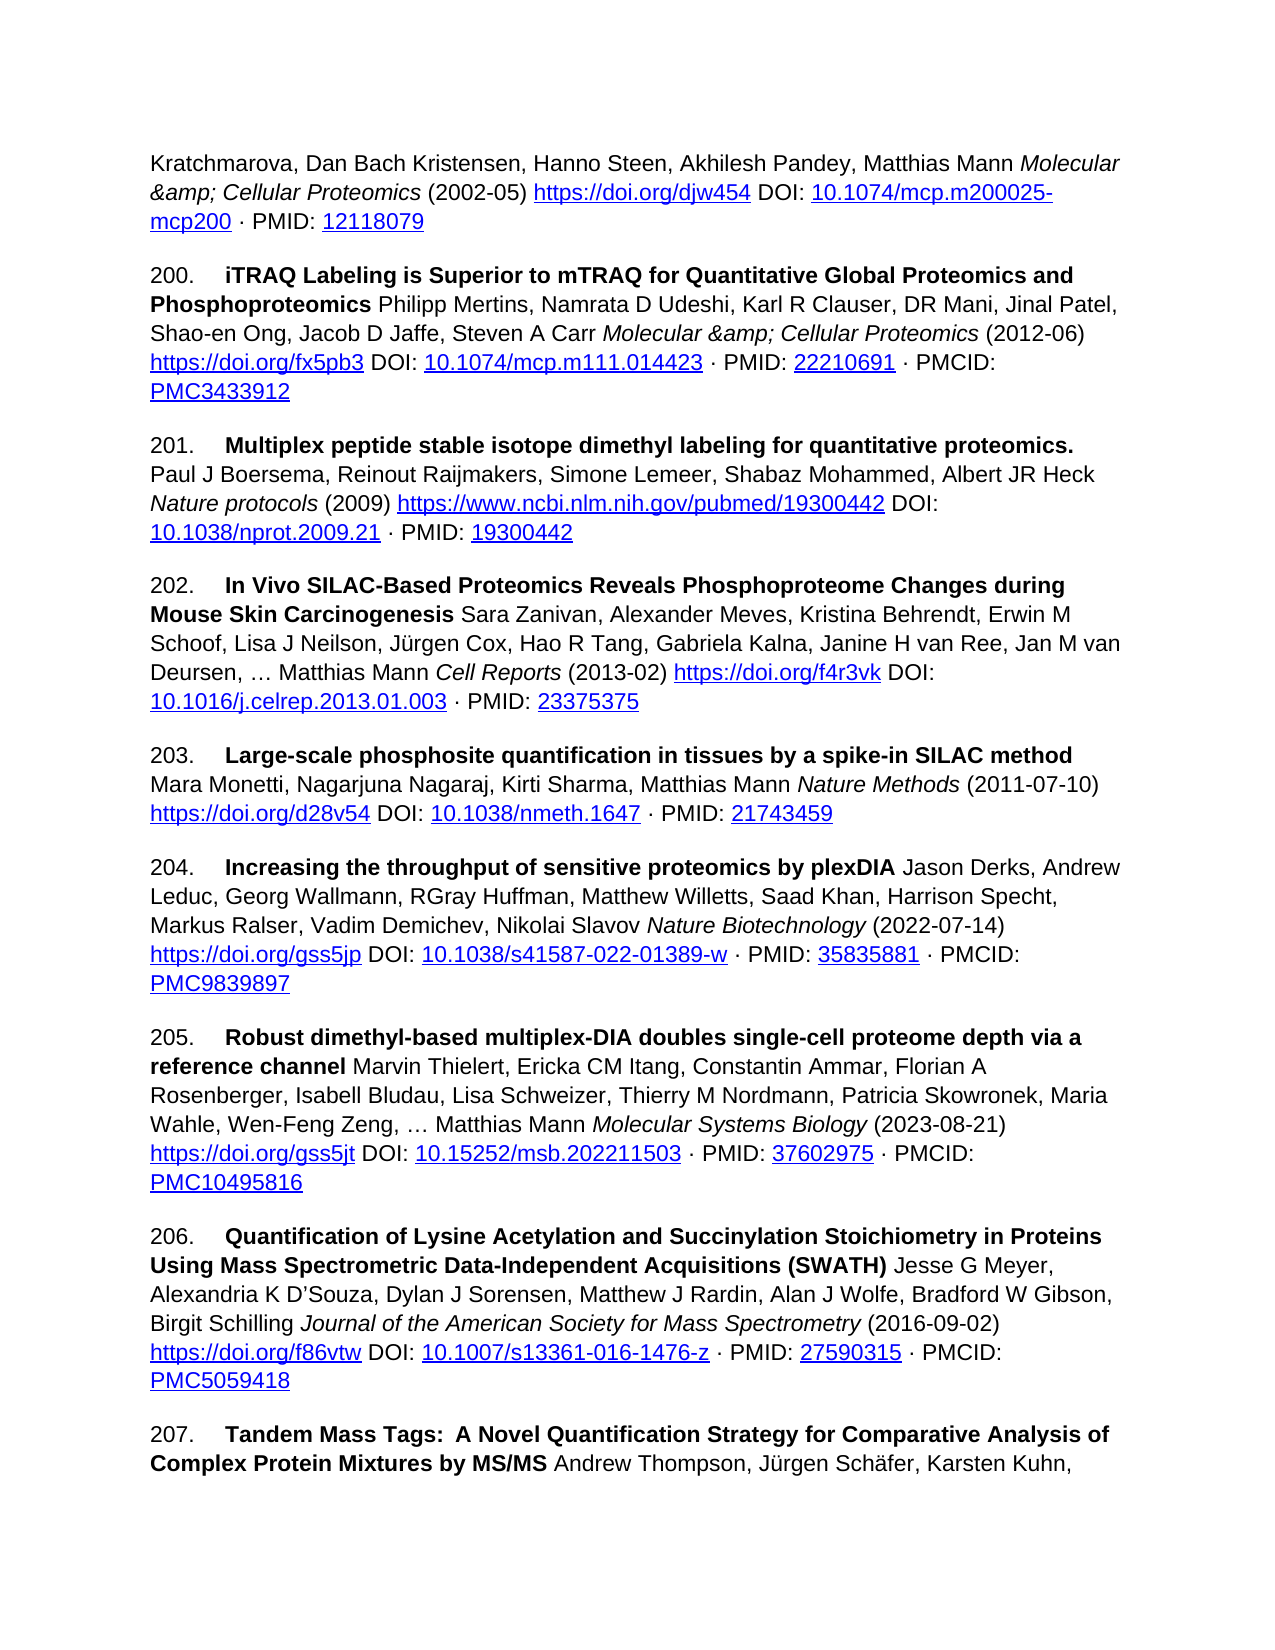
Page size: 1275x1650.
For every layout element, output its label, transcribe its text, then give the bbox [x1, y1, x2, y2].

text 200. iTRAQ Labeling is Superior to mTRAQ for Quantitative Global Proteomics and Phosphoproteomics Philipp Mertins, Namrata D Udeshi, Karl R Clauser, DR Mani, Jinal Patel, Shao-en Ong, Jacob D Jaffe, Steven A Carr Molecular &amp; Cellular Proteomics (2012-06) https://doi.org/fx5pb3 DOI: 10.1074/mcp.m111.014423 · PMID: 22210691 · PMCID: PMC3433912 [150, 262, 1125, 404]
text 202. In Vivo SILAC-Based Proteomics Reveals Phosphoproteome Changes during Mouse Skin Carcinogenesis Sara Zanivan, Alexander Meves, Kristina Behrendt, Erwin M Schoof, Lisa J Neilson, Jürgen Cox, Hao R Tang, Gabriela Kalna, Janine H van Ree, Jan M van Deursen, … Matthias Mann Cell Reports (2013-02) https://doi.org/f4r3vk DOI: 10.1016/j.celrep.2013.01.003 · PMID: 23375375 [150, 572, 1125, 715]
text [150, 1421, 1125, 1477]
text 205. Robust dimethyl‐based multiplex‐DIA doubles single‐cell proteome depth via a reference channel Marvin Thielert, Ericka CM Itang, Constantin Ammar, Florian A Rosenberger, Isabell Bludau, Lisa Schweizer, Thierry M Nordmann, Patricia Skowronek, Maria Wahle, Wen‐Feng Zeng, … Matthias Mann Molecular Systems Biology (2023-08-21) https://doi.org/gss5jt DOI: 10.15252/msb.202211503 · PMID: 37602975 · PMCID: PMC10495816 [150, 1024, 1125, 1195]
text 203. Large-scale phosphosite quantification in tissues by a spike-in SILAC method Mara Monetti, Nagarjuna Nagaraj, Kirti Sharma, Matthias Mann Nature Methods (2011-07-10) https://doi.org/d28v54 DOI: 10.1038/nmeth.1647 · PMID: 21743459 [150, 742, 1125, 827]
text 204. Increasing the throughput of sensitive proteomics by plexDIA Jason Derks, Andrew Leduc, Georg Wallmann, RGray Huffman, Matthew Willetts, Saad Khan, Harrison Specht, Markus Ralser, Vadim Demichev, Nikolai Slavov Nature Biotechnology (2022-07-14) https://doi.org/gss5jp DOI: 10.1038/s41587-022-01389-w · PMID: 35835881 · PMCID: PMC9839897 [150, 854, 1125, 996]
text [150, 150, 1125, 234]
text 201. Multiplex peptide stable isotope dimethyl labeling for quantitative proteomics. Paul J Boersema, Reinout Raijmakers, Simone Lemeer, Shabaz Mohammed, Albert JR Heck Nature protocols (2009) https://www.ncbi.nlm.nih.gov/pubmed/19300442 DOI: 10.1038/nprot.2009.21 · PMID: 19300442 [150, 432, 1125, 545]
text 206. Quantification of Lysine Acetylation and Succinylation Stoichiometry in Proteins Using Mass Spectrometric Data-Independent Acquisitions (SWATH) Jesse G Meyer, Alexandria K D’Souza, Dylan J Sorensen, Matthew J Rardin, Alan J Wolfe, Bradford W Gibson, Birgit Schilling Journal of the American Society for Mass Spectrometry (2016-09-02) https://doi.org/f86vtw DOI: 10.1007/s13361-016-1476-z · PMID: 27590315 · PMCID: PMC5059418 [150, 1223, 1125, 1394]
